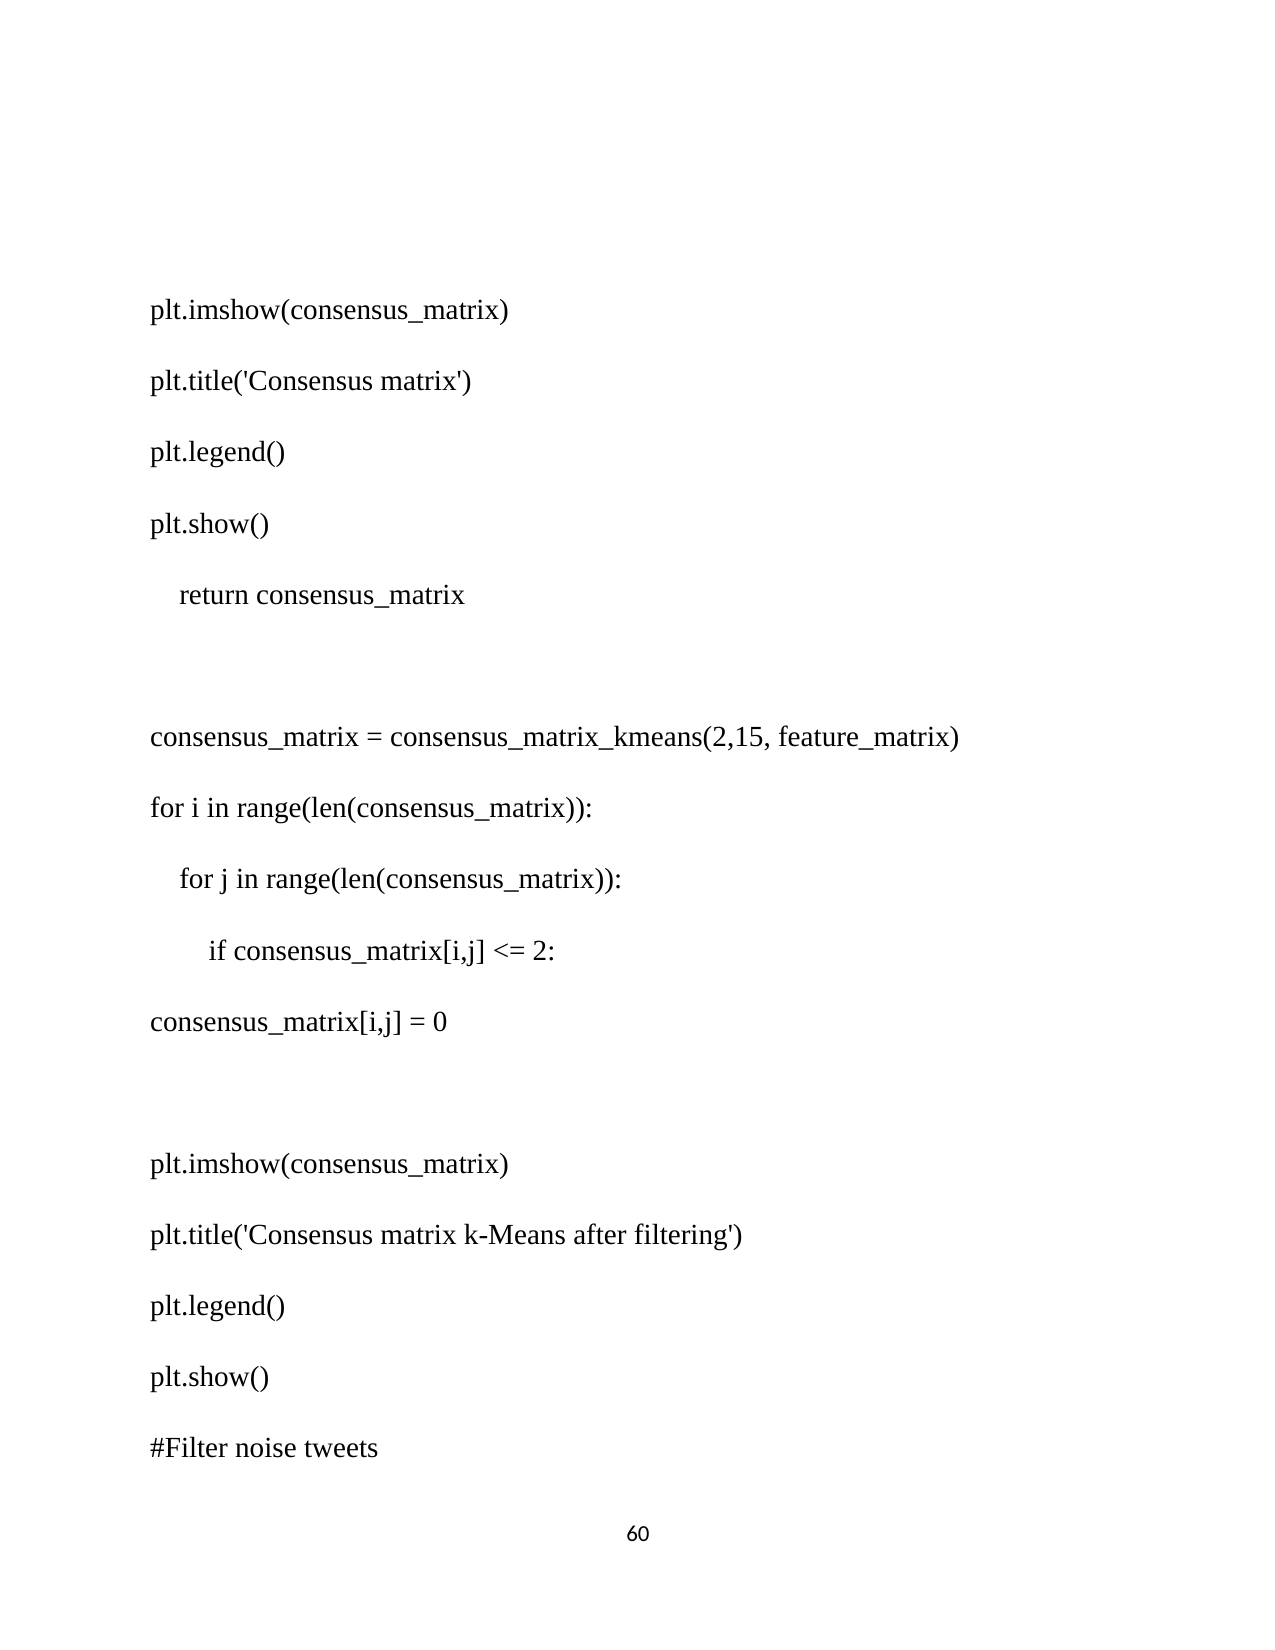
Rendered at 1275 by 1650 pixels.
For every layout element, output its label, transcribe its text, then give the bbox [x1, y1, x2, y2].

text plt.show() [150, 1359, 1125, 1393]
text consensus_matrix = consensus_matrix_kmeans(2,15, feature_matrix) [150, 719, 1125, 753]
text for j in range(len(consensus_matrix)): [150, 861, 1125, 895]
text #Filter noise tweets [150, 1431, 1125, 1464]
text for i in range(len(consensus_matrix)): [150, 790, 1125, 824]
text return consensus_matrix [150, 577, 1125, 610]
text if consensus_matrix[i,j] <= 2: [150, 933, 1125, 966]
text plt.imshow(consensus_matrix) [150, 1146, 1125, 1179]
text plt.legend() [150, 434, 1125, 468]
text plt.show() [150, 506, 1125, 539]
text consensus_matrix[i,j] = 0 [150, 1004, 1125, 1037]
text plt.legend() [150, 1288, 1125, 1322]
text plt.title('Consensus matrix') [150, 363, 1125, 397]
text plt.title('Consensus matrix k-Means after filtering') [150, 1217, 1125, 1251]
text plt.imshow(consensus_matrix) [150, 292, 1125, 326]
